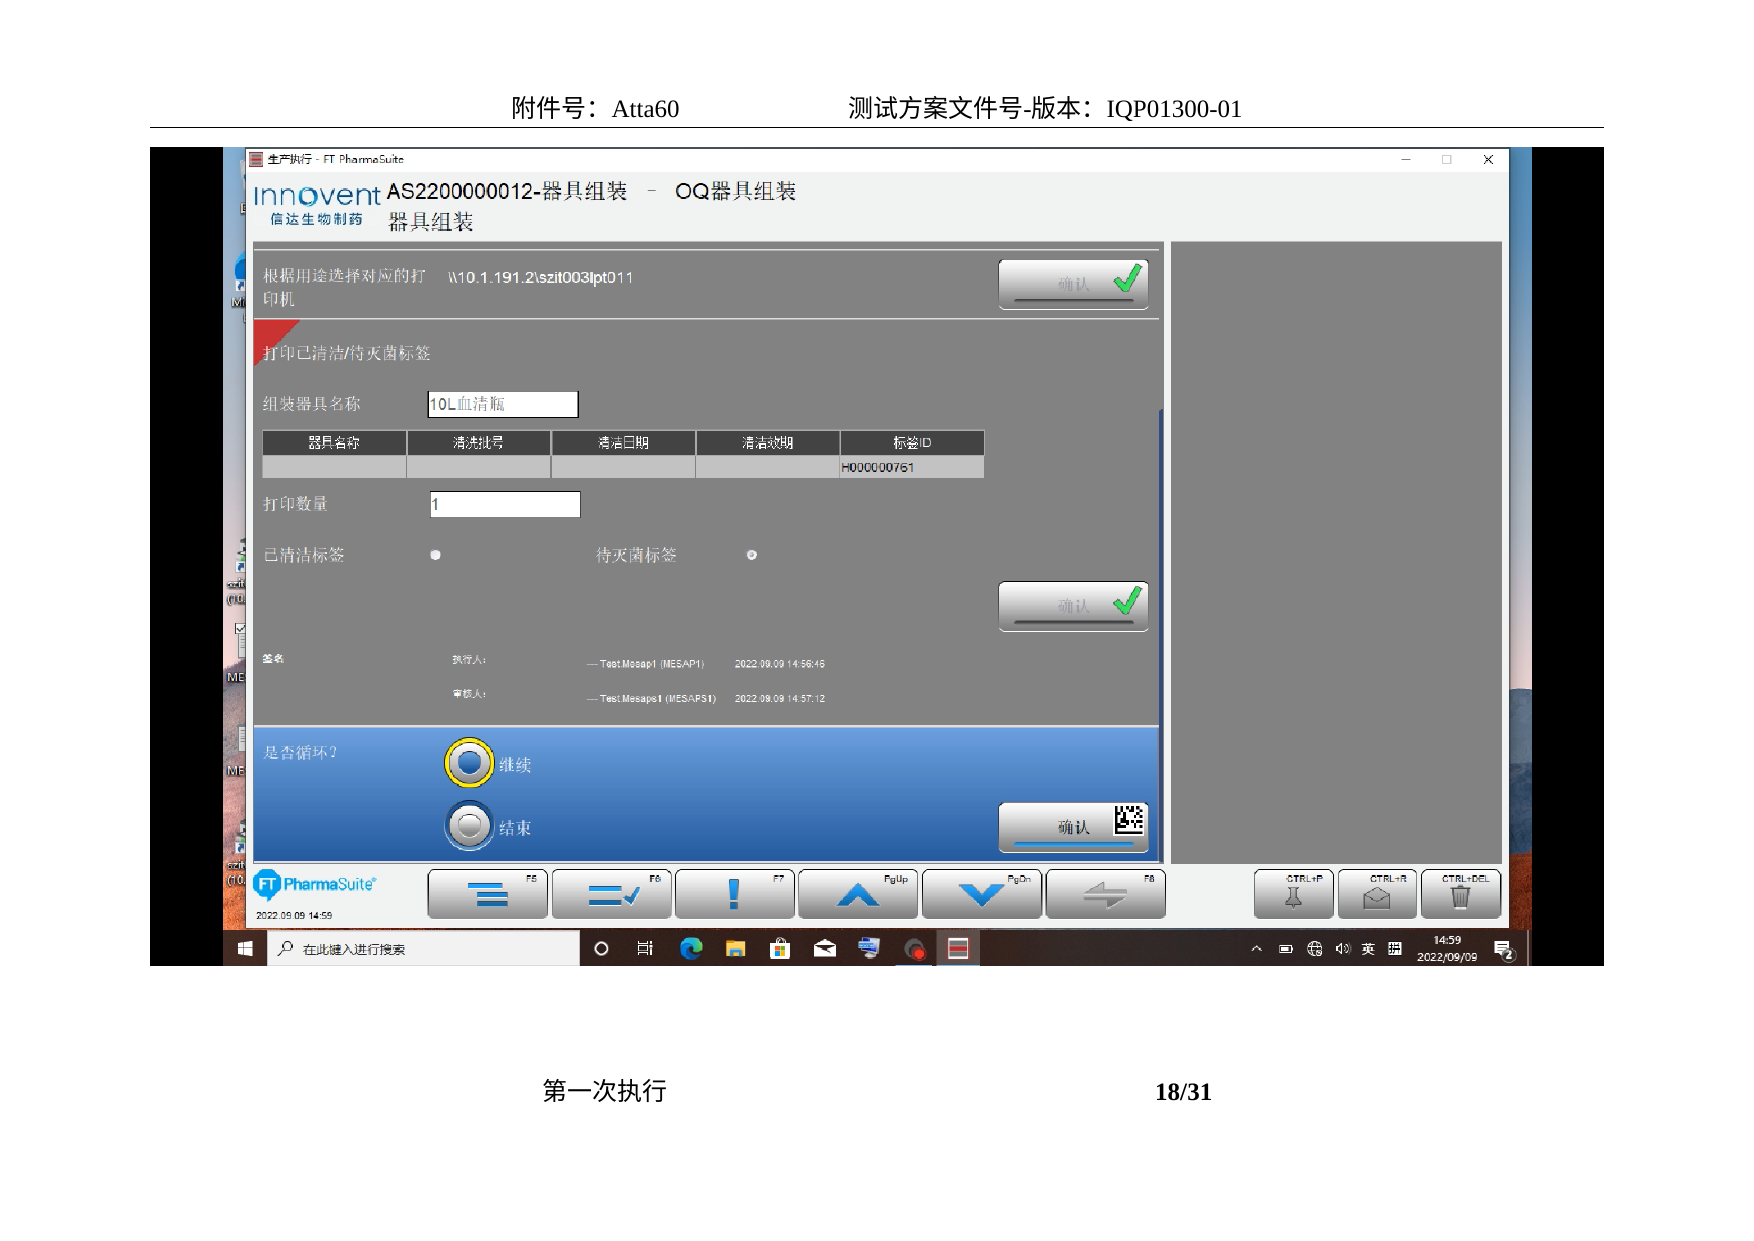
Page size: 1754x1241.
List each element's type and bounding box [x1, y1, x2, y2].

picture [150, 147, 1604, 966]
